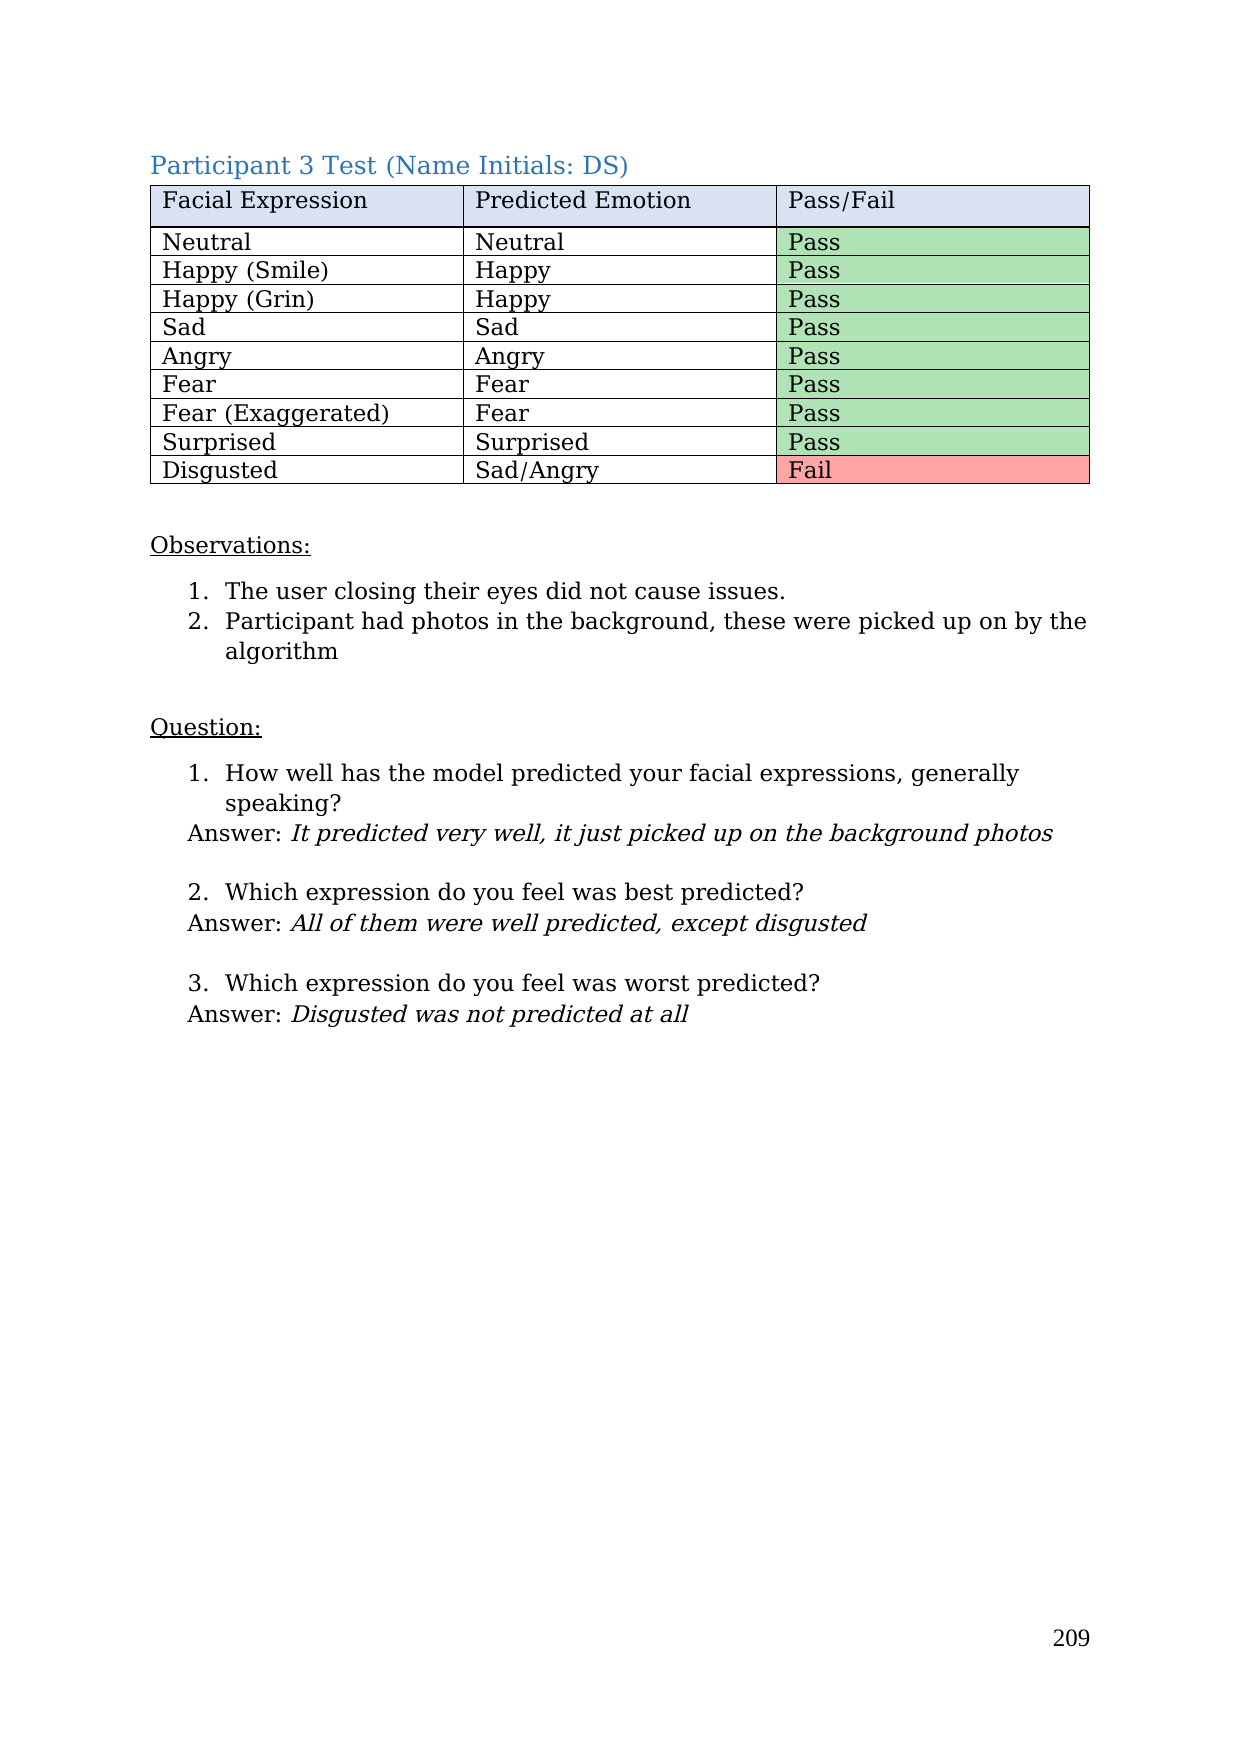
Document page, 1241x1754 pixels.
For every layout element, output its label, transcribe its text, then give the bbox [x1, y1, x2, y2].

table_header Facial Expression [151, 186, 463, 226]
table_cell Disgusted [151, 456, 463, 483]
table_cell Pass [777, 342, 1089, 369]
table_cell Fear (Exaggerated) [151, 399, 463, 426]
table_cell Sad [151, 313, 463, 341]
table_cell Neutral [151, 228, 463, 255]
subtitle Participant 3 Test (Name Initials: DS) [150, 150, 1090, 180]
table_cell Pass [777, 427, 1089, 455]
list Which expression do you feel was worst predicted? [187, 968, 1090, 996]
list The user closing their eyes did not cause issues. [187, 577, 1090, 604]
table_cell Pass [777, 313, 1089, 341]
table_cell Sad/Angry [464, 456, 776, 483]
table_cell Surprised [151, 427, 463, 455]
table_cell Fail [777, 456, 1089, 483]
list How well has the model predicted your facial expressions, generally speaking? [187, 759, 1090, 816]
list Participant had photos in the background, these were picked up on by the algorithm [187, 607, 1090, 664]
table_cell Happy (Grin) [151, 285, 463, 312]
table_cell Pass [777, 370, 1089, 398]
table_cell Happy [464, 285, 776, 312]
table_cell Surprised [464, 427, 776, 455]
table_cell Angry [151, 342, 463, 369]
list Which expression do you feel was best predicted? [187, 878, 1090, 905]
table_cell Pass [777, 399, 1089, 426]
table_header Pass/Fail [777, 186, 1089, 226]
table_cell Pass [777, 256, 1089, 283]
table_header Predicted Emotion [464, 186, 776, 226]
table_cell Fear [151, 370, 463, 398]
table_cell Happy (Smile) [151, 256, 463, 283]
table_cell Fear [464, 370, 776, 398]
text Question: [150, 712, 1090, 740]
table_cell Pass [777, 285, 1089, 312]
table_cell Happy [464, 256, 776, 283]
table_cell Pass [777, 228, 1089, 255]
list Answer: All of them were well predicted, except disgusted [187, 909, 1090, 937]
table_cell Fear [464, 399, 776, 426]
table_cell Sad [464, 313, 776, 341]
table_cell Angry [464, 342, 776, 369]
text Observations: [150, 531, 1090, 558]
list Answer: Disgusted was not predicted at all [187, 1000, 1090, 1028]
list Answer: It predicted very well, it just picked up on the background photos [187, 818, 1090, 846]
table_cell Neutral [464, 228, 776, 255]
